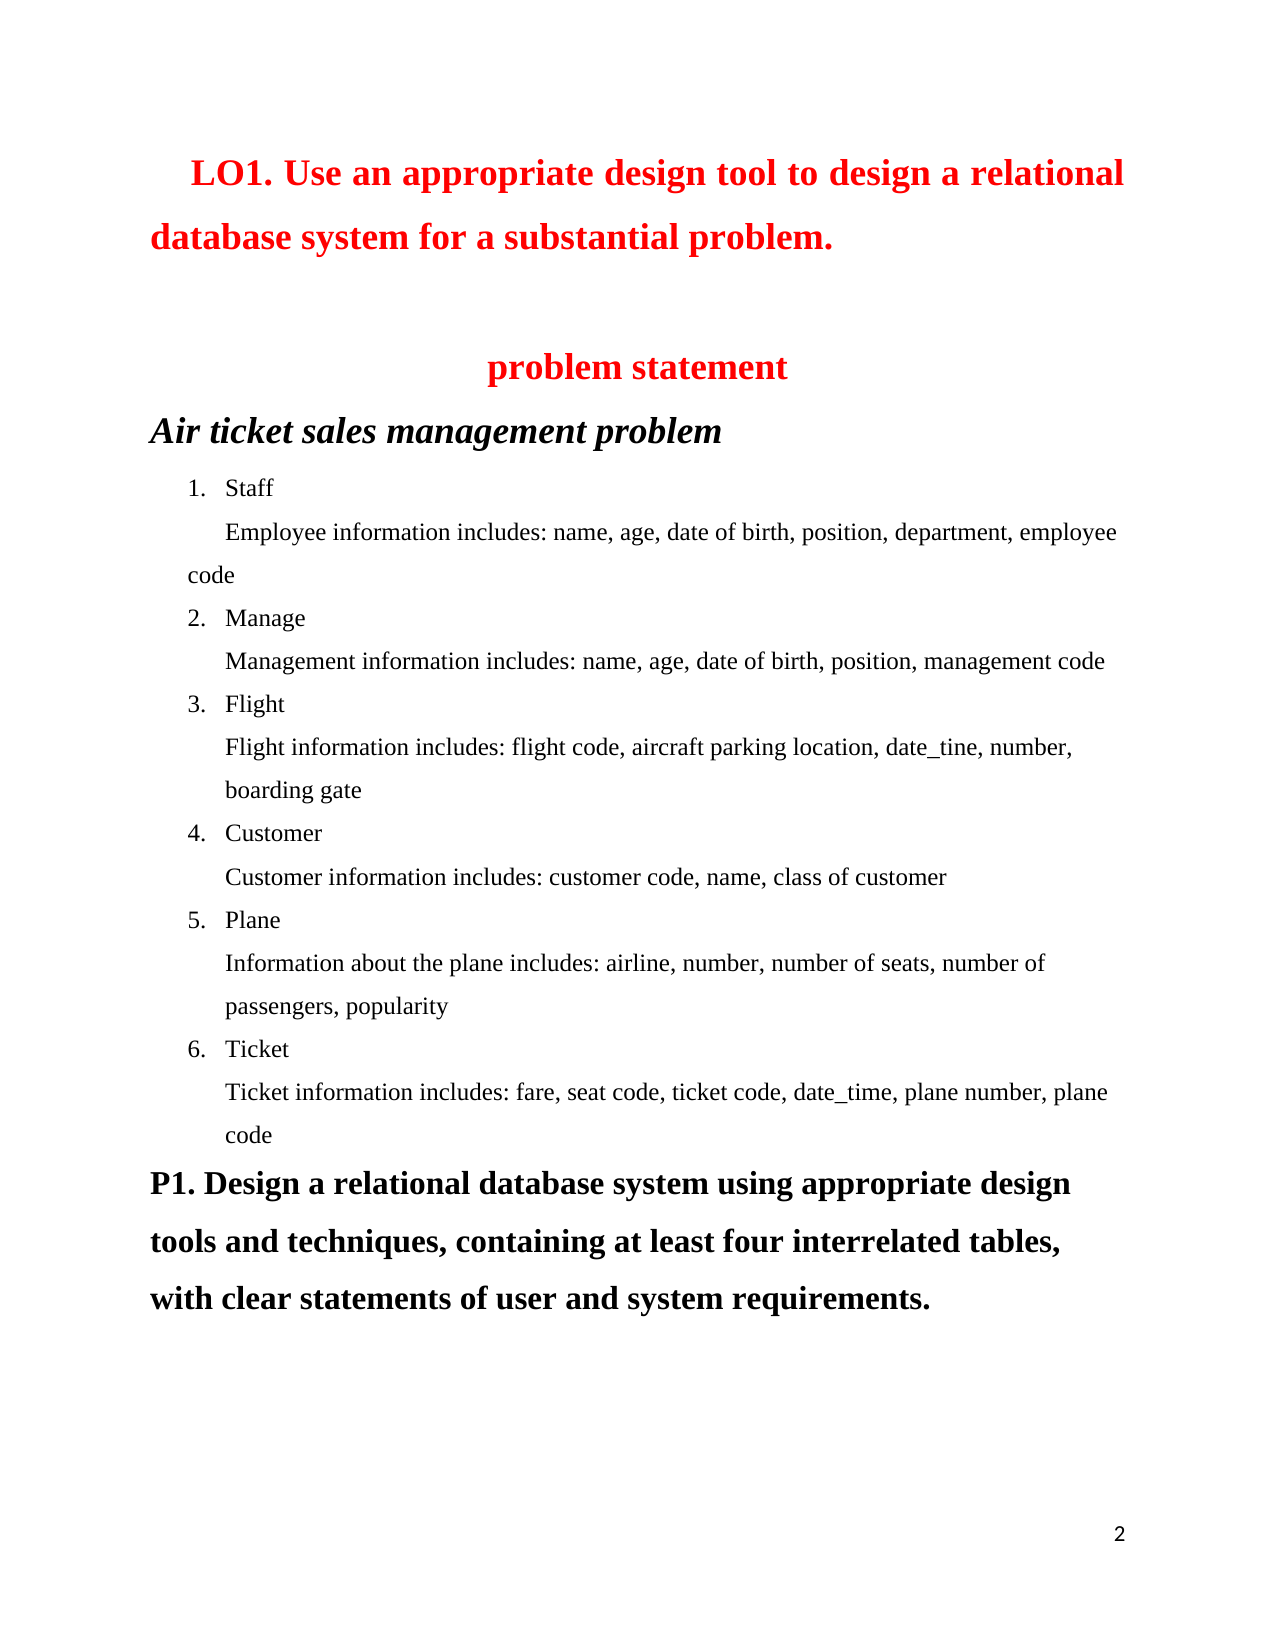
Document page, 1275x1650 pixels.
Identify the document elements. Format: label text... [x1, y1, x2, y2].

text Flight information includes: flight code, aircraft parking location, date_tine, number, boarding gate [225, 732, 1125, 804]
list Plane [187, 905, 1125, 933]
text P1. Design a relational database system using appropriate design tools and techniques, containing at least four interrelated tables, with clear statements of user and system requirements. [150, 1163, 1125, 1317]
text Customer information includes: customer code, name, class of customer [150, 862, 1125, 890]
text Air ticket sales management problem [150, 409, 1125, 452]
text Employee information includes: name, age, date of birth, position, department, employee code [187, 517, 1125, 588]
text Ticket information includes: fare, seat code, ticket code, date_time, plane number, plane code [225, 1077, 1125, 1149]
text Information about the plane includes: airline, number, number of seats, number of passengers, popularity [225, 948, 1125, 1020]
text Management information includes: name, age, date of birth, position, management code [150, 646, 1125, 675]
list Ticket [187, 1034, 1125, 1063]
list Staff [187, 473, 1125, 502]
text LO1. Use an appropriate design tool to design a relational database system for a substantial problem. [150, 150, 1125, 258]
text problem statement [150, 344, 1125, 387]
list Manage [187, 603, 1125, 632]
list Customer [187, 818, 1125, 847]
list Flight [187, 689, 1125, 718]
